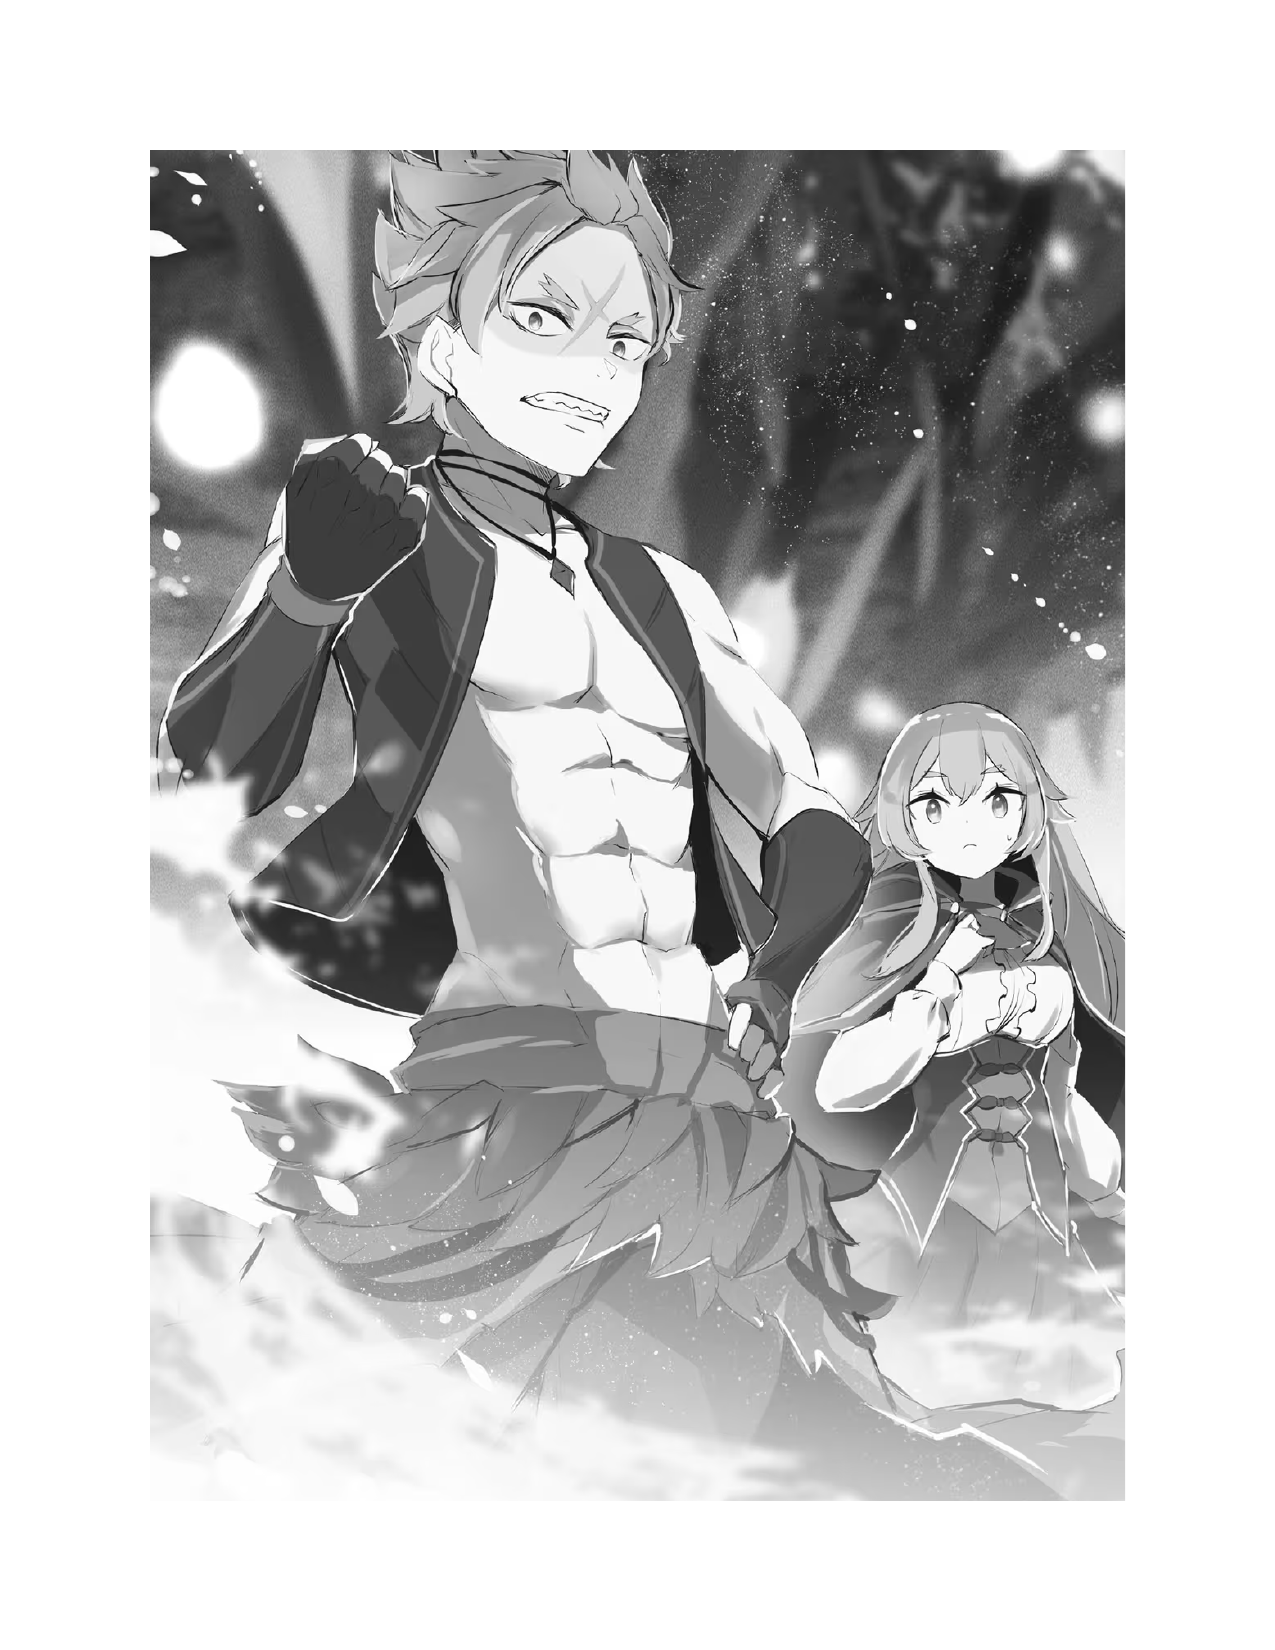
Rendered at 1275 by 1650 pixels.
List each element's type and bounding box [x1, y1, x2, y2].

picture [150, 150, 1125, 1501]
